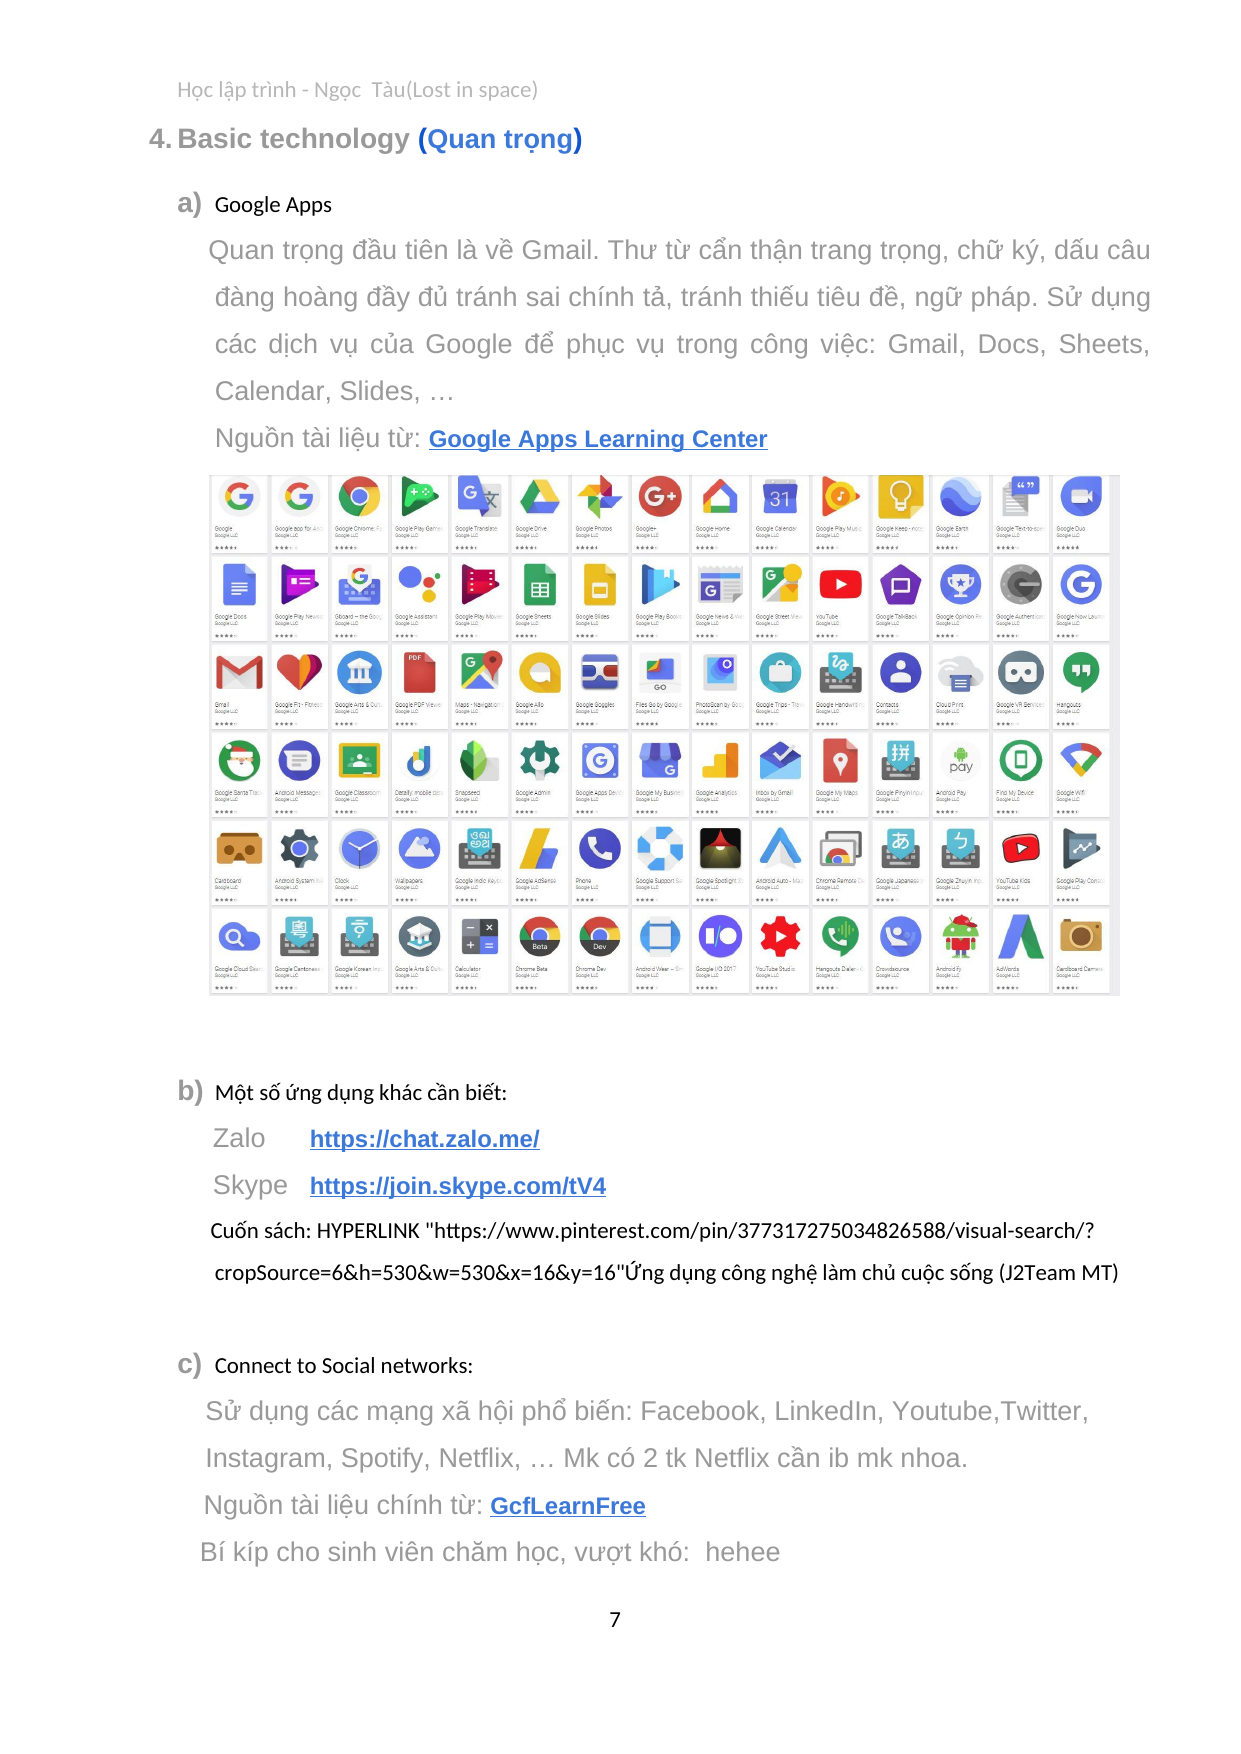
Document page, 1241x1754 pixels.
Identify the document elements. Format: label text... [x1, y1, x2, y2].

text Zalo https://chat.zalo.me/ [205, 1122, 1152, 1153]
text Quan trọng đầu tiên là về Gmail. Thư từ cẩn thận trang trọng, chữ ký, dấu câu đàng hoàng đầy đủ tránh sai chính tả, tránh thiếu tiêu đề, ngữ pháp. Sử dụng các dịch vụ của Google để phục vụ trong công việc: Gmail, Docs, Sheets, Calendar, Slides, … [177, 234, 1152, 406]
text Nguồn tài liệu chính từ: GcfLearnFree [196, 1489, 1152, 1520]
text Nguồn tài liệu từ: Google Apps Learning Center [177, 422, 1152, 453]
picture [209, 475, 1120, 996]
text Sử dụng các mạng xã hội phổ biến: Facebook, LinkedIn, Youtube,Twitter, Instagram, Spotify, Netflix, … Mk có 2 tk Netflix cần ib mk nhoa. [186, 1395, 1152, 1473]
subtitle Basic technology (Quan trọng) [149, 122, 1152, 154]
text Skype https://join.skype.com/tV4 [205, 1169, 1152, 1200]
text Bí kíp cho sinh viên chăm học, vượt khó: hehee [177, 1536, 1152, 1567]
